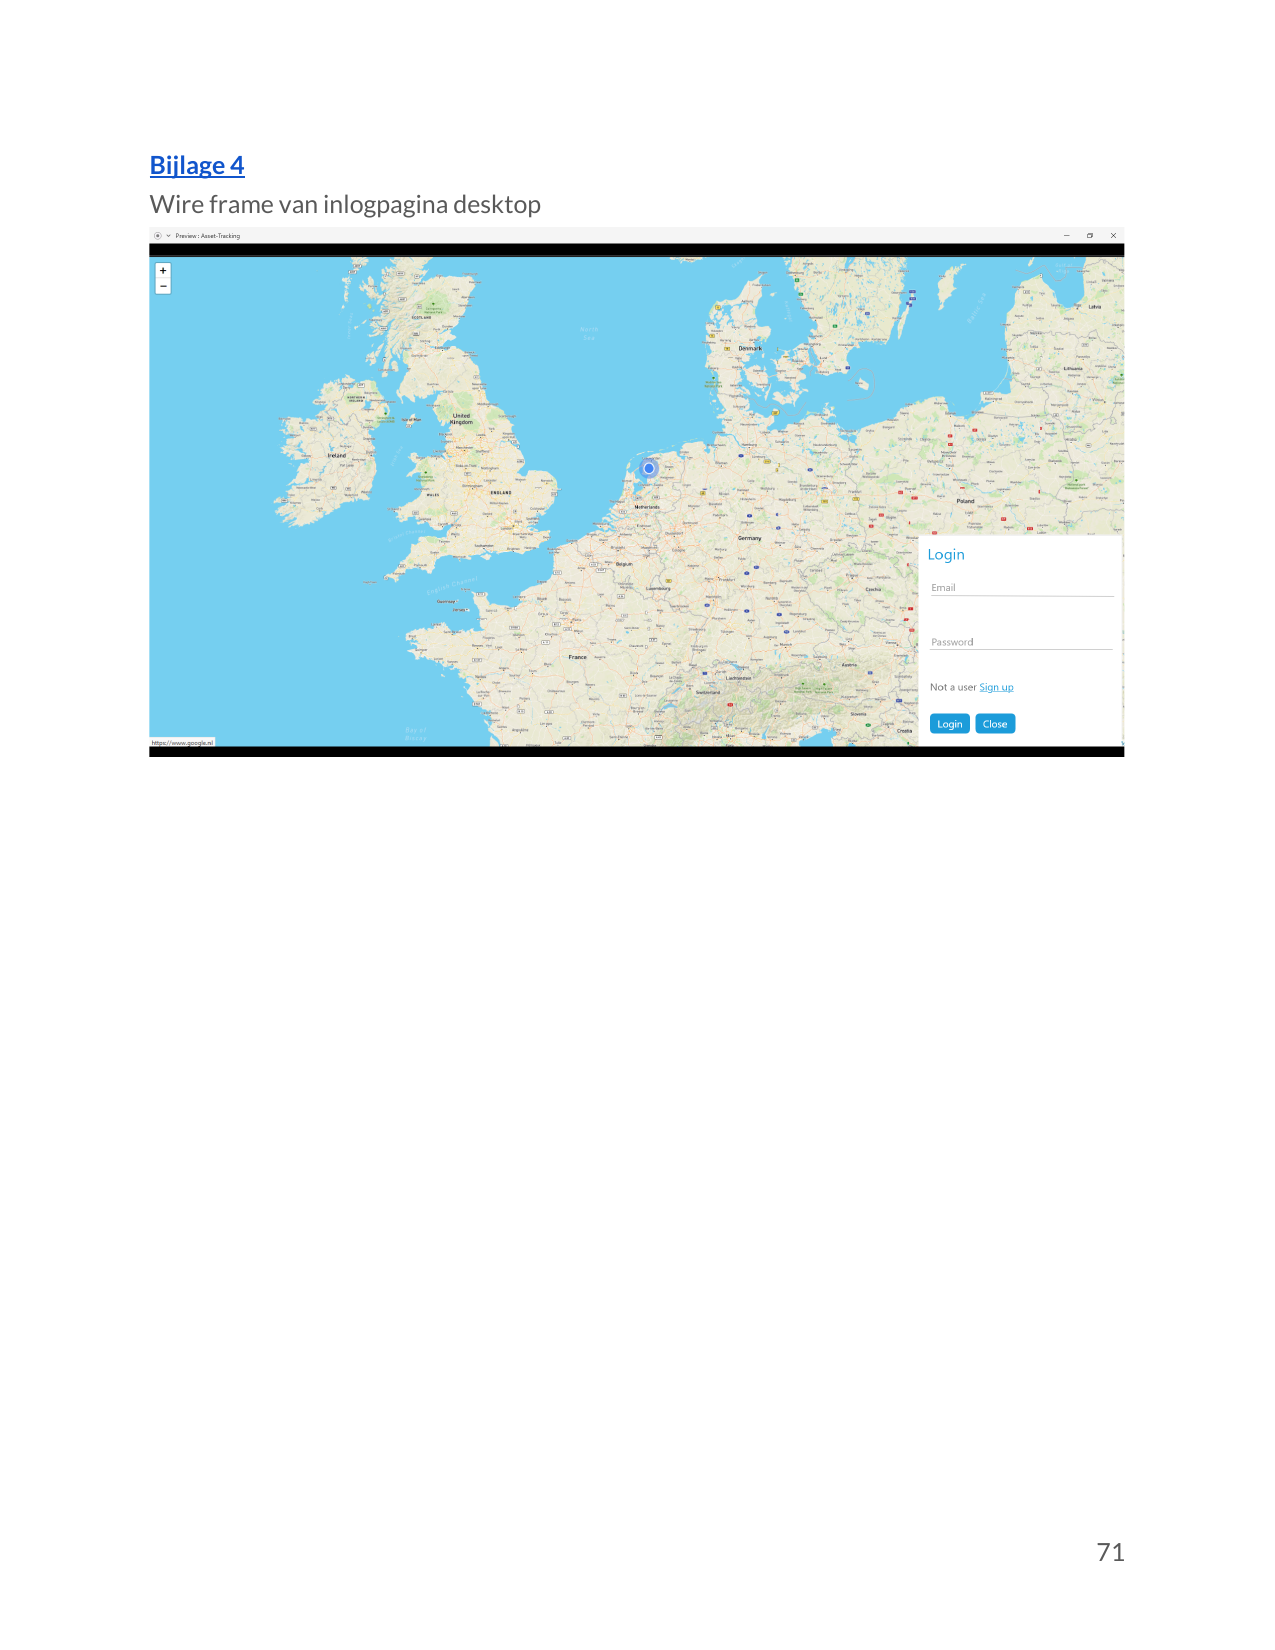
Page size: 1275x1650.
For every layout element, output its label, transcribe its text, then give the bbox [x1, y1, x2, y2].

picture [149, 227, 1125, 757]
text Wire frame van inlogpagina desktop [149, 189, 1125, 219]
subtitle Bijlage 4 [149, 150, 1125, 180]
